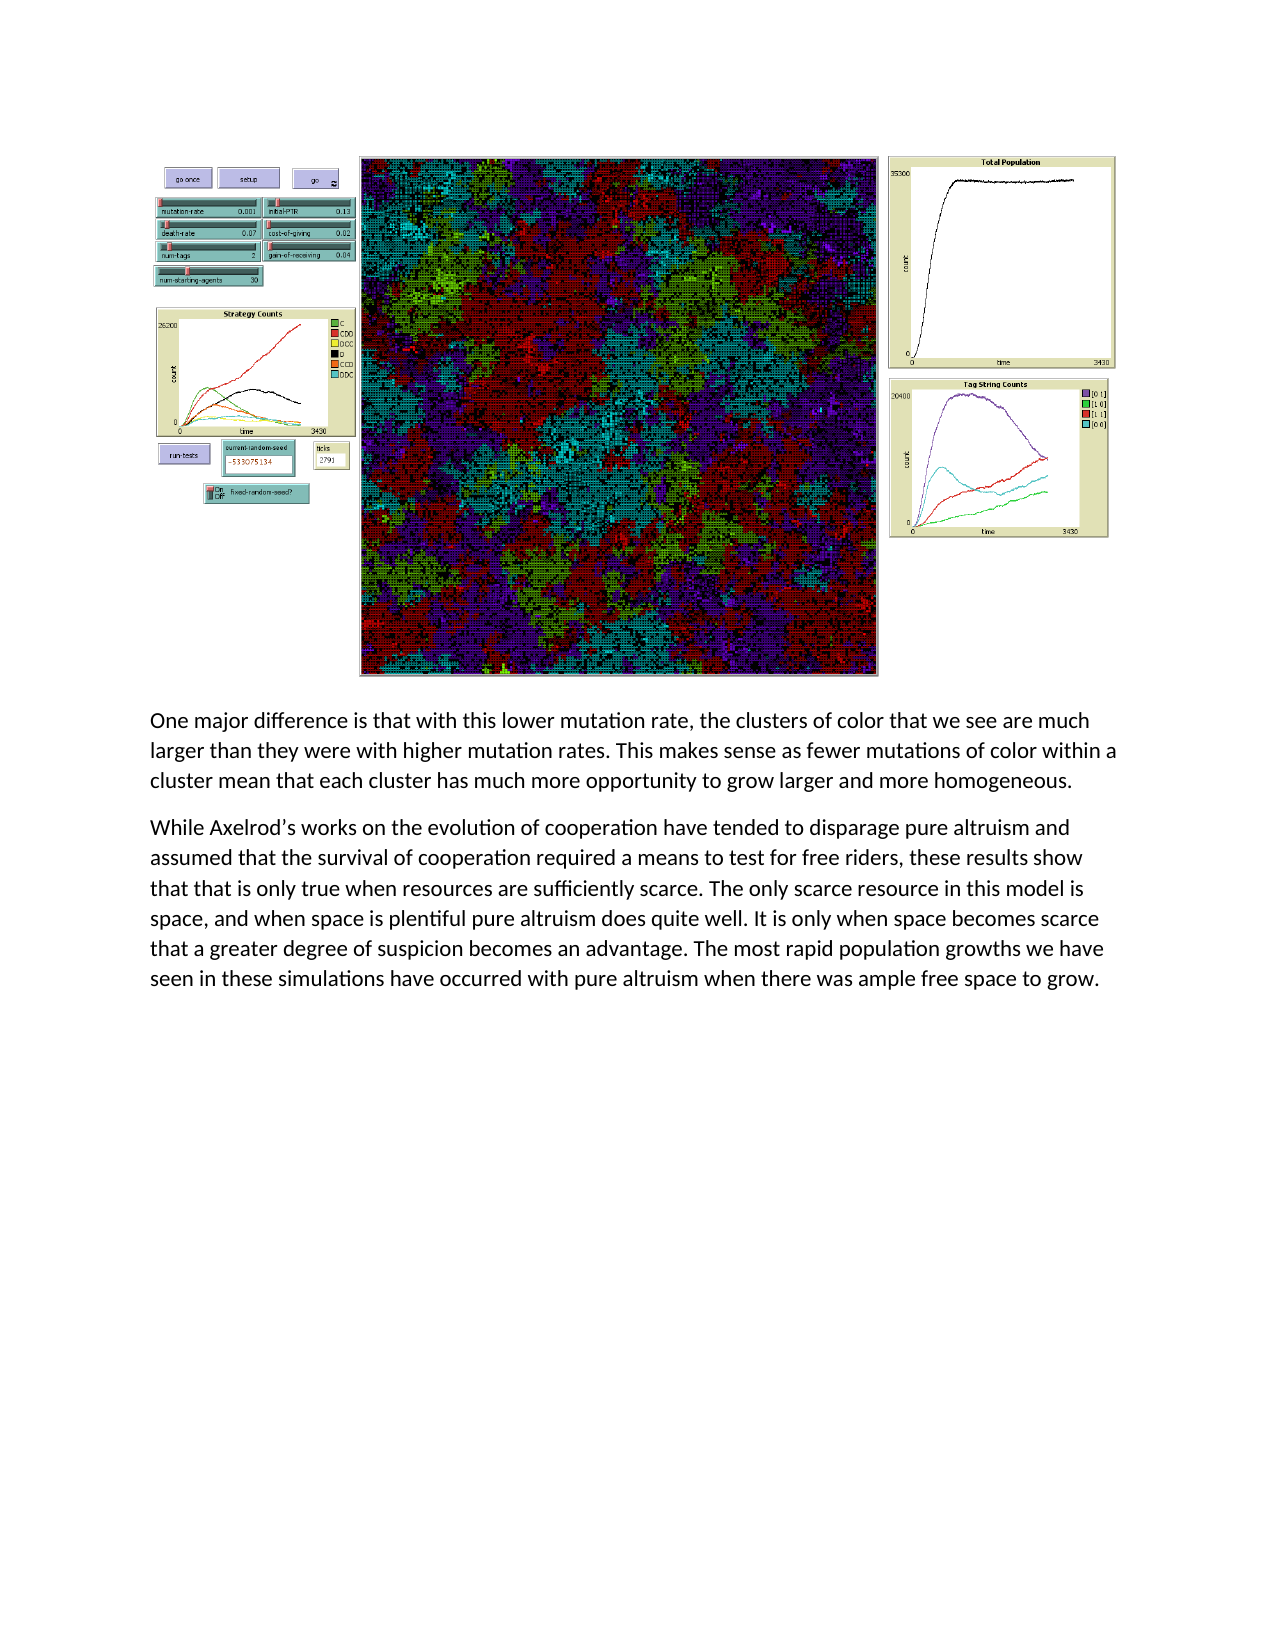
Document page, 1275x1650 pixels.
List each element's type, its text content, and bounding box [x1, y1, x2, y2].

text One major difference is that with this lower mutation rate, the clusters of color that we see are much larger than they were with higher mutation rates. This makes sense as fewer mutations of color within a cluster mean that each cluster has much more opportunity to grow larger and more homogeneous. [150, 706, 1125, 794]
picture [150, 150, 1125, 687]
text While Axelrod’s works on the evolution of cooperation have tended to disparage pure altruism and assumed that the survival of cooperation required a means to test for free riders, these results show that that is only true when resources are sufficiently scarce. The only scarce resource in this model is space, and when space is plentiful pure altruism does quite well. It is only when space becomes scarce that a greater degree of suspicion becomes an advantage. The most rapid population growths we have seen in these simulations have occurred with pure altruism when there was ample free space to grow. [150, 813, 1125, 992]
